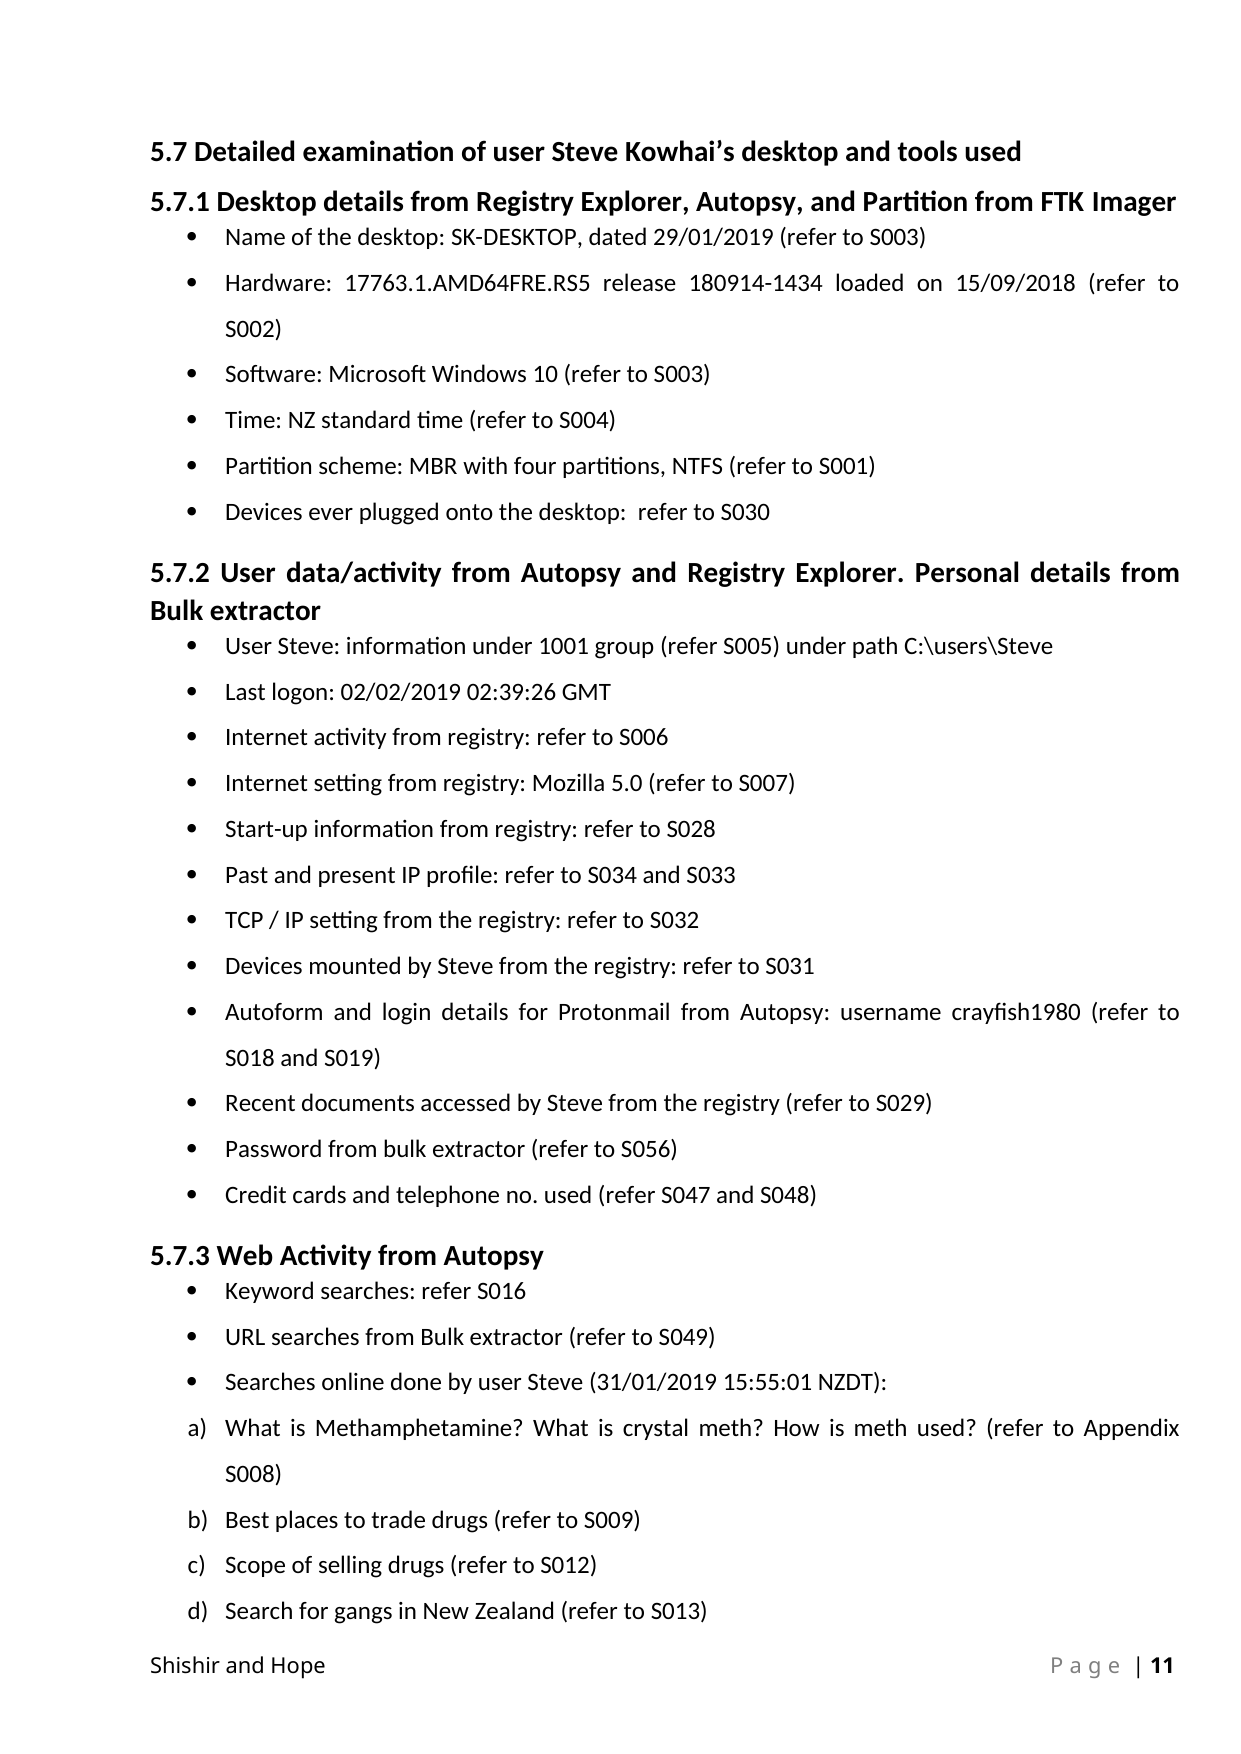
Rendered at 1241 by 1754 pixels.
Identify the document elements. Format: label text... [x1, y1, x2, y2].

subtitle 5.7.1 Desktop details from Registry Explorer, Autopsy, and Partition from FTK Imager [150, 183, 1181, 219]
list Searches online done by user Steve (31/01/2019 15:55:01 NZDT): [187, 1367, 1181, 1397]
list Internet setting from registry: Mozilla 5.0 (refer to S007) [187, 767, 1181, 798]
list Devices mounted by Steve from the registry: refer to S031 [187, 950, 1181, 981]
list What is Methamphetamine? What is crystal meth? How is meth used? (refer to Appendix S008) [187, 1412, 1181, 1488]
subtitle 5.7.2 User data/activity from Autopsy and Registry Explorer. Personal details from Bulk extractor [150, 554, 1181, 628]
list Name of the desktop: SK-DESKTOP, dated 29/01/2019 (refer to S003) [187, 221, 1181, 252]
list TCP / IP setting from the registry: refer to S032 [187, 904, 1181, 935]
list Last logon: 02/02/2019 02:39:26 GMT [187, 676, 1181, 706]
list Password from bulk extractor (refer to S056) [187, 1133, 1181, 1164]
list URL searches from Bulk extractor (refer to S049) [187, 1321, 1181, 1351]
list Best places to trade drugs (refer to S009) [187, 1504, 1181, 1534]
list Autoform and login details for Protonmail from Autopsy: username crayfish1980 (refer to S018 and S019) [187, 996, 1181, 1072]
list Recent documents accessed by Steve from the registry (refer to S029) [187, 1087, 1181, 1118]
list Start-up information from registry: refer to S028 [187, 813, 1181, 843]
subtitle 5.7 Detailed examination of user Steve Kowhai’s desktop and tools used [150, 133, 1181, 168]
list Internet activity from registry: refer to S006 [187, 722, 1181, 752]
list Time: NZ standard time (refer to S004) [187, 404, 1181, 435]
list Past and present IP profile: refer to S034 and S033 [187, 859, 1181, 889]
list Credit cards and telephone no. used (refer S047 and S048) [187, 1179, 1181, 1209]
list Devices ever plugged onto the desktop: refer to S030 [187, 496, 1181, 526]
list Hardware: 17763.1.AMD64FRE.RS5 release 180914-1434 loaded on 15/09/2018 (refer to S002) [187, 267, 1181, 343]
list Scope of selling drugs (refer to S012) [187, 1549, 1181, 1580]
list User Steve: information under 1001 group (refer S005) under path C:\users\Steve [187, 630, 1181, 661]
subtitle 5.7.3 Web Activity from Autopsy [150, 1237, 1181, 1273]
list Keyword searches: refer S016 [187, 1275, 1181, 1306]
list Partition scheme: MBR with four partitions, NTFS (refer to S001) [187, 450, 1181, 481]
list Search for gangs in New Zealand (refer to S013) [187, 1595, 1181, 1626]
list Software: Microsoft Windows 10 (refer to S003) [187, 359, 1181, 389]
